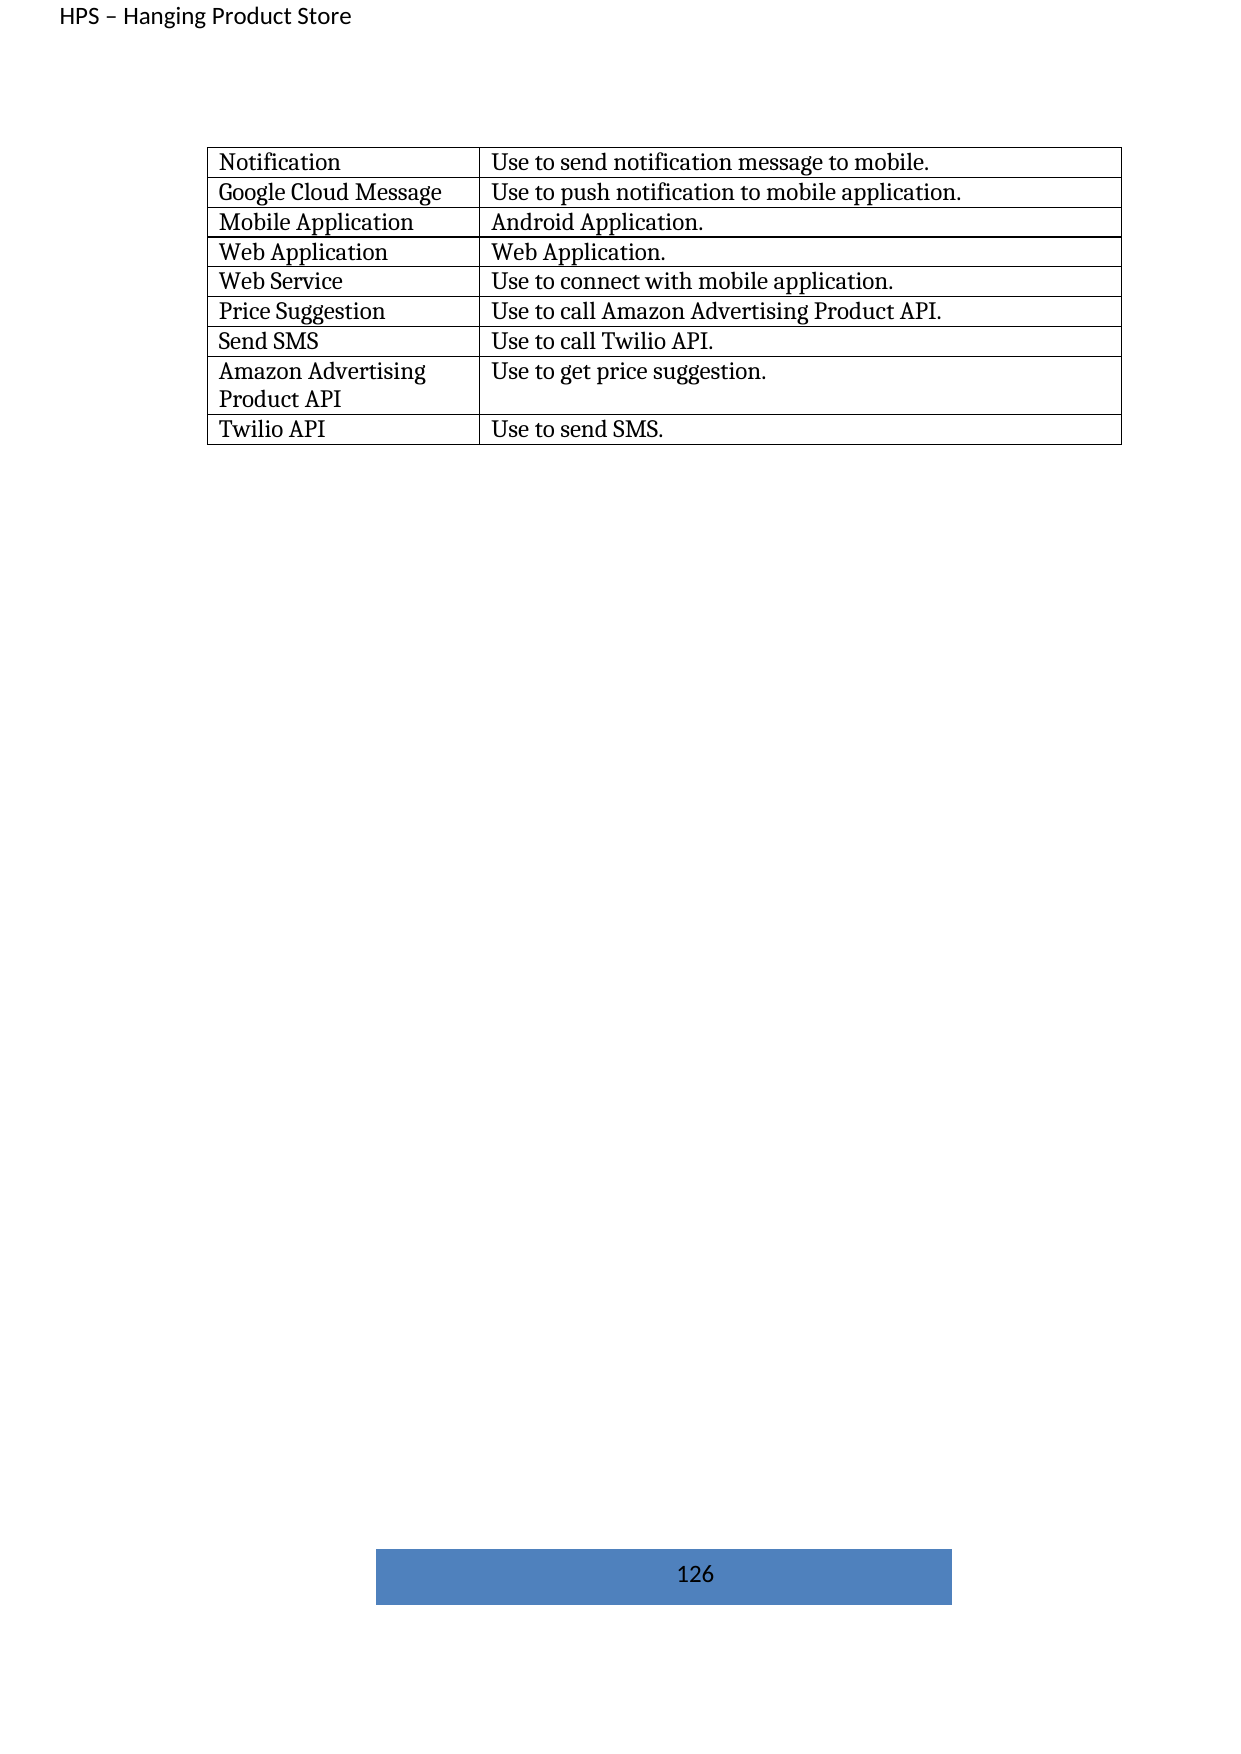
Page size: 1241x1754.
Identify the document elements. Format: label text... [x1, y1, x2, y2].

table_cell Google Cloud Message [208, 178, 479, 207]
table_cell Use to send SMS. [480, 415, 1121, 444]
table_cell Use to send notification message to mobile. [480, 148, 1121, 177]
table_cell Android Application. [480, 208, 1121, 236]
table_cell Amazon Advertising Product API [208, 357, 479, 414]
table_cell Use to connect with mobile application. [480, 267, 1121, 296]
table_cell Mobile Application [208, 208, 479, 236]
table_cell Use to push notification to mobile application. [480, 178, 1121, 207]
table_cell Notification [208, 148, 479, 177]
table_cell Price Suggestion [208, 297, 479, 326]
table_cell Use to get price suggestion. [480, 357, 1121, 414]
table_cell Web Application [208, 238, 479, 266]
table_cell Use to call Twilio API. [480, 327, 1121, 356]
table_cell Send SMS [208, 327, 479, 356]
table_cell Web Service [208, 267, 479, 296]
table_cell Web Application. [480, 238, 1121, 266]
table_cell Twilio API [208, 415, 479, 444]
table_cell Use to call Amazon Advertising Product API. [480, 297, 1121, 326]
